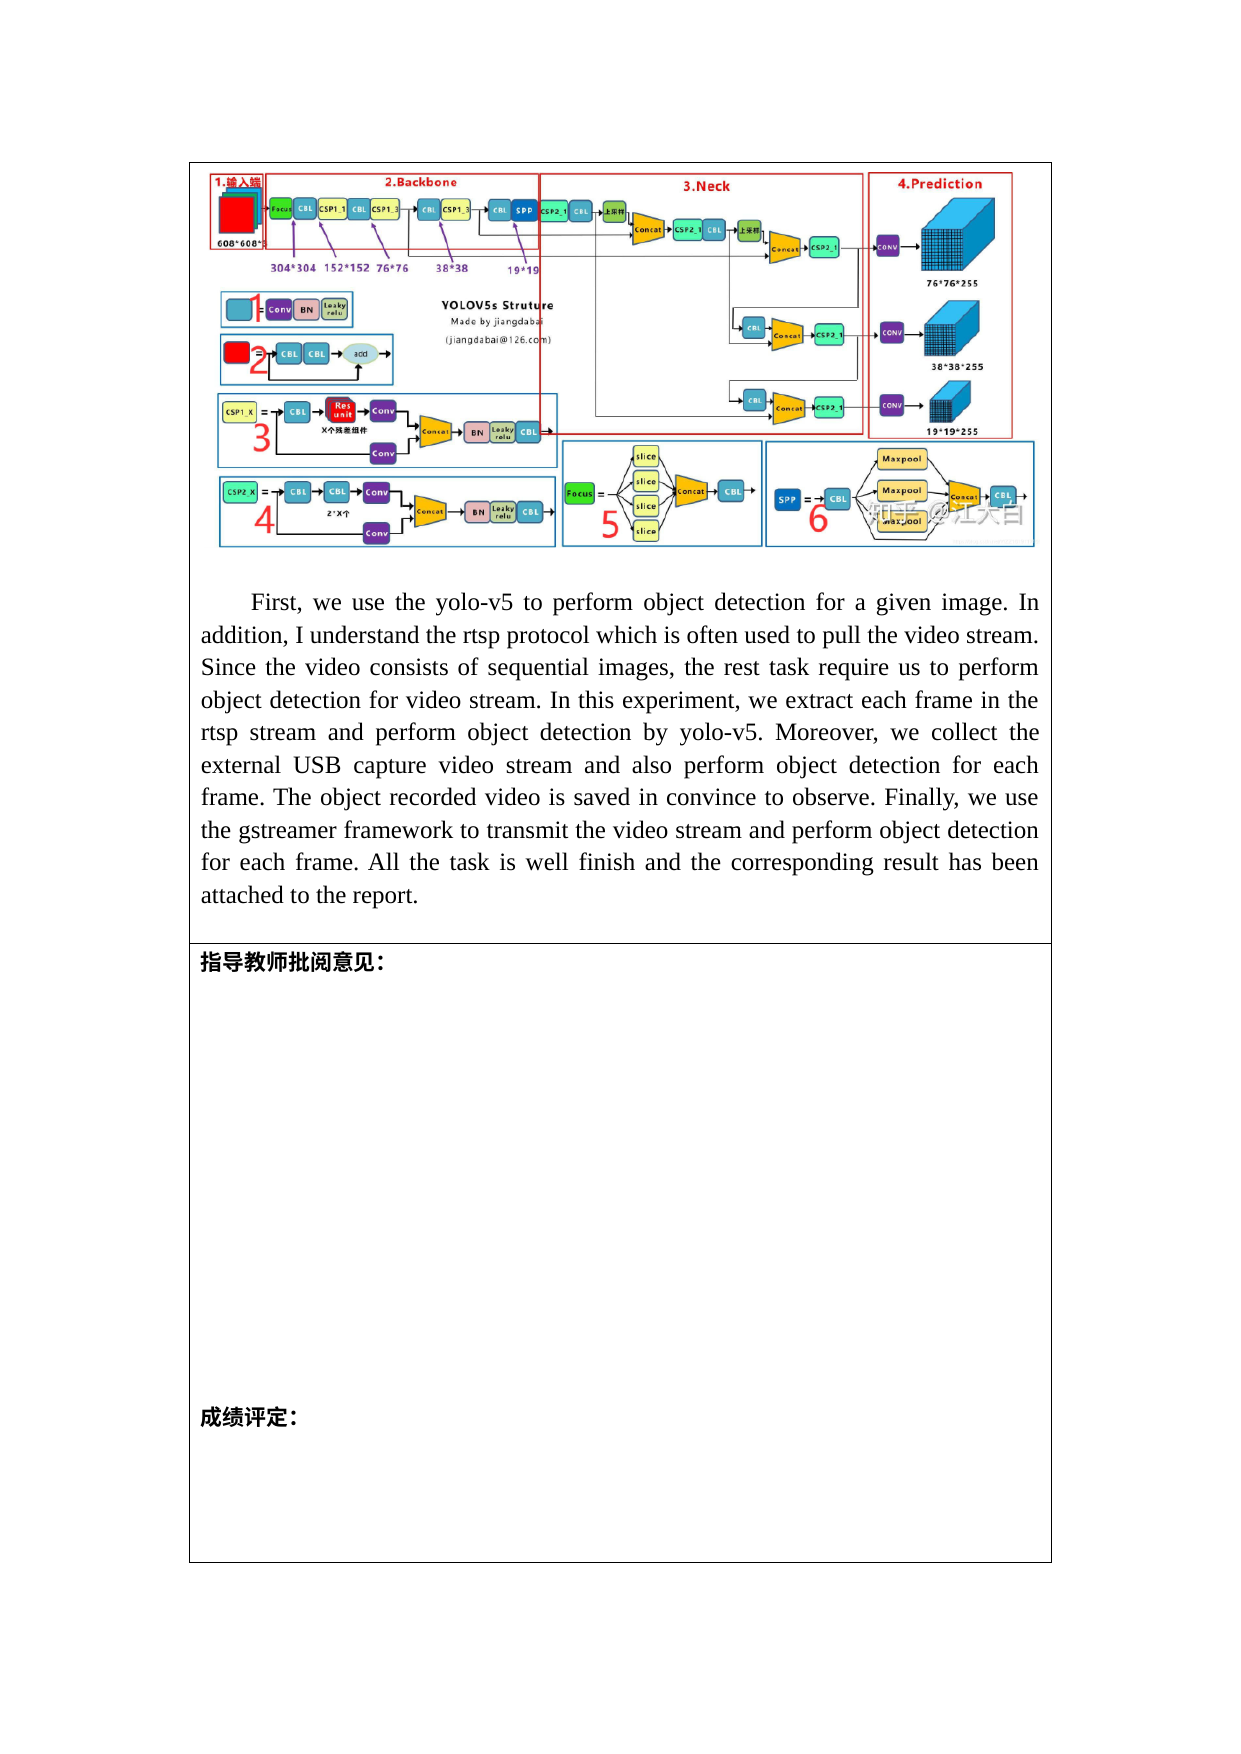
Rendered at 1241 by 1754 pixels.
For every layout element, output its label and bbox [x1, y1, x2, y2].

table_cell [190, 163, 1051, 943]
picture [200, 163, 1040, 555]
table_cell [190, 944, 1051, 1562]
